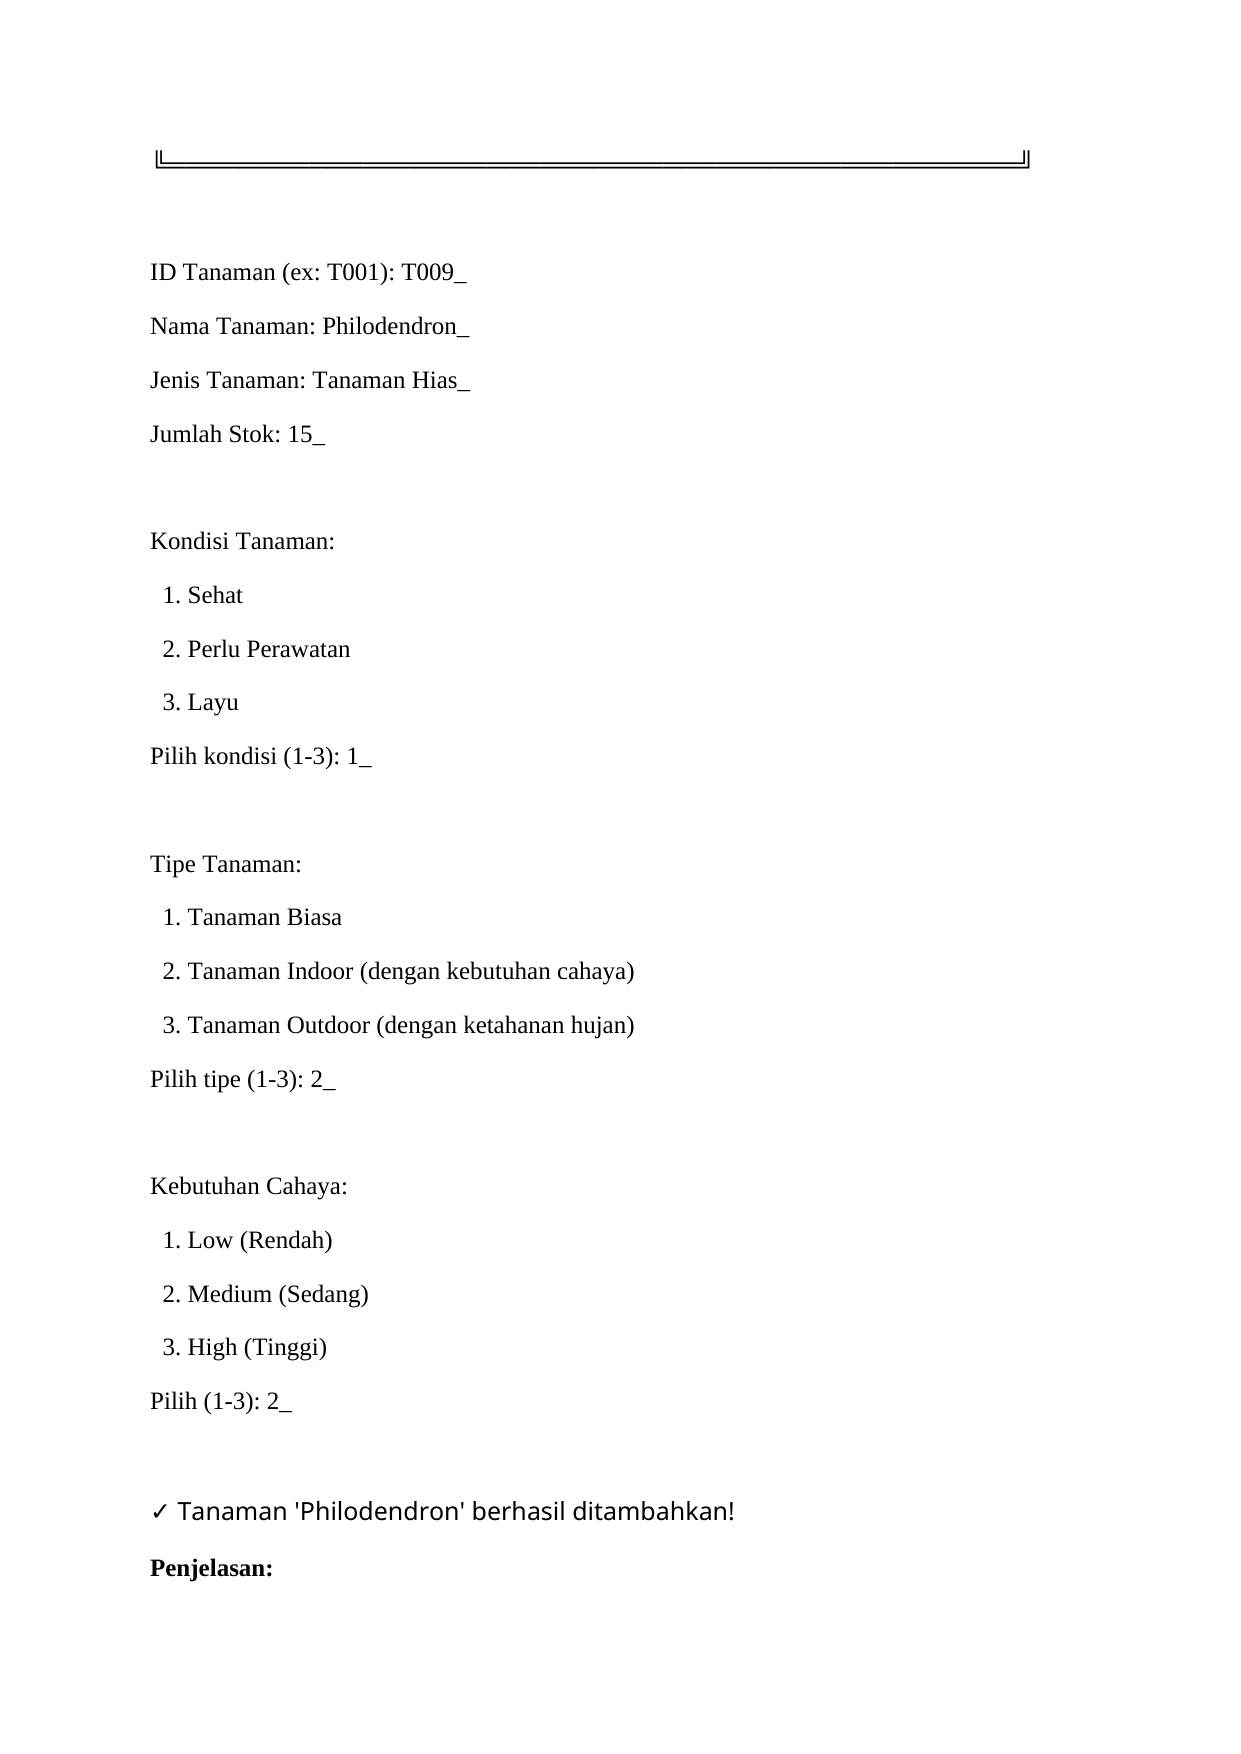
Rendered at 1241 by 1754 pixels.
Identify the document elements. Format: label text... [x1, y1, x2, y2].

text ╚════════════════════════════════════════════════╝ [150, 150, 1090, 179]
text Pilih tipe (1-3): 2_ [150, 1064, 1090, 1092]
text 3. Tanaman Outdoor (dengan ketahanan hujan) [150, 1010, 1090, 1039]
text Kondisi Tanaman: [150, 526, 1090, 555]
text ID Tanaman (ex: T001): T009_ [150, 257, 1090, 286]
text 2. Perlu Perawatan [150, 634, 1090, 662]
text 2. Medium (Sedang) [150, 1279, 1090, 1307]
text Tipe Tanaman: [150, 849, 1090, 877]
text Pilih kondisi (1-3): 1_ [150, 741, 1090, 770]
text Jumlah Stok: 15_ [150, 419, 1090, 447]
text 2. Tanaman Indoor (dengan kebutuhan cahaya) [150, 956, 1090, 985]
text ✓ Tanaman 'Philodendron' berhasil ditambahkan! [150, 1494, 1090, 1528]
text 1. Sehat [150, 580, 1090, 609]
text Jenis Tanaman: Tanaman Hias_ [150, 365, 1090, 394]
text Penjelasan: [150, 1553, 1090, 1582]
text Pilih (1-3): 2_ [150, 1386, 1090, 1415]
text 1. Tanaman Biasa [150, 902, 1090, 931]
text Kebutuhan Cahaya: [150, 1171, 1090, 1200]
text Nama Tanaman: Philodendron_ [150, 311, 1090, 340]
text 1. Low (Rendah) [150, 1225, 1090, 1254]
text 3. High (Tinggi) [150, 1332, 1090, 1361]
text 3. Layu [150, 687, 1090, 716]
